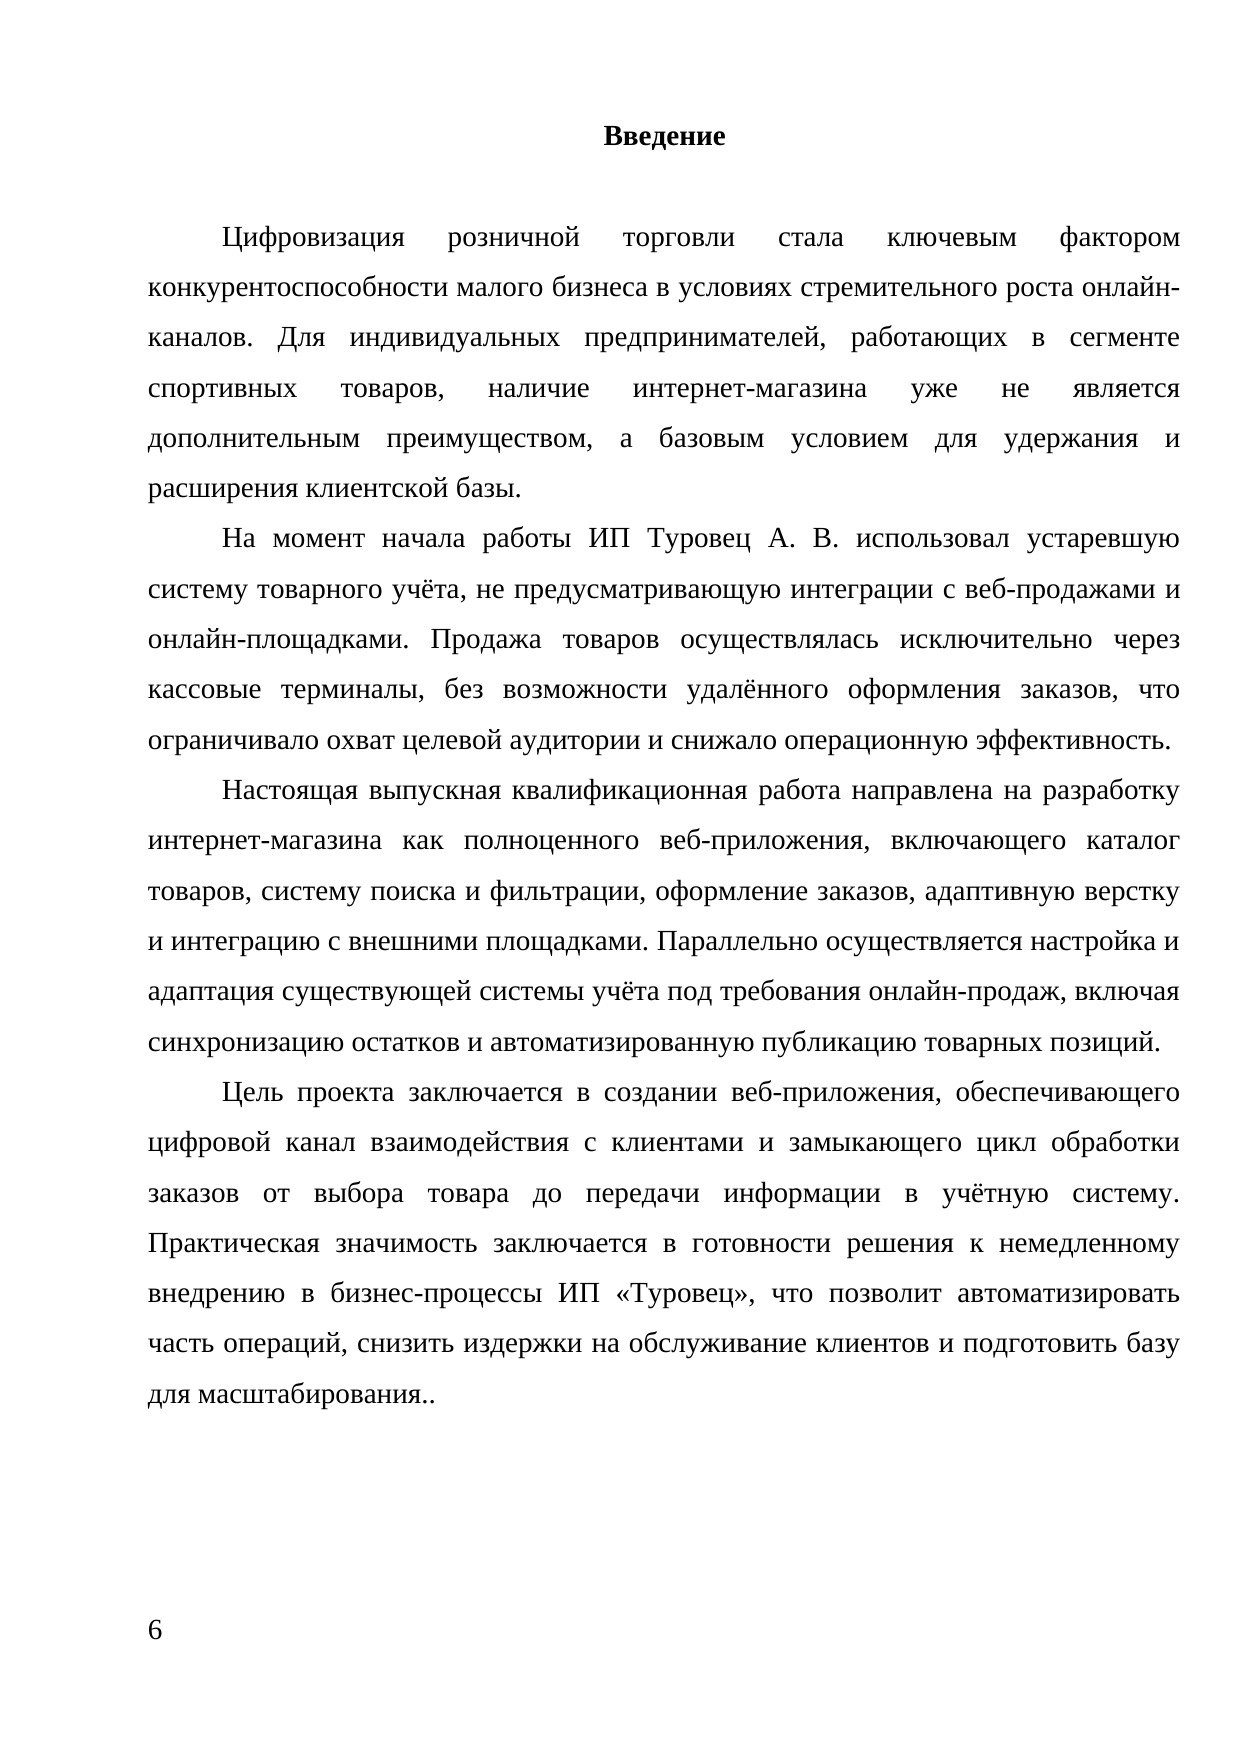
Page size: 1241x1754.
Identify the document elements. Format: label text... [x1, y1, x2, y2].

list Введение [148, 118, 1181, 152]
text Цель проекта заключается в создании веб-приложения, обеспечивающего цифровой канал взаимодействия с клиентами и замыкающего цикл обработки заказов от выбора товара до передачи информации в учётную систему. Практическая значимость заключается в готовности решения к немедленному внедрению в бизнес-процессы ИП «Туровец», что позволит автоматизировать часть операций, снизить издержки на обслуживание клиентов и подготовить базу для масштабирования.. [148, 1074, 1181, 1409]
text Цифровизация розничной торговли стала ключевым фактором конкурентоспособности малого бизнеса в условиях стремительного роста онлайн-каналов. Для индивидуальных предпринимателей, работающих в сегменте спортивных товаров, наличие интернет-магазина уже не является дополнительным преимуществом, а базовым условием для удержания и расширения клиентской базы. [148, 219, 1181, 504]
text На момент начала работы ИП Туровец А. В. использовал устаревшую систему товарного учёта, не предусматривающую интеграции с веб-продажами и онлайн-площадками. Продажа товаров осуществлялась исключительно через кассовые терминалы, без возможности удалённого оформления заказов, что ограничивало охват целевой аудитории и снижало операционную эффективность. [148, 521, 1181, 755]
text Настоящая выпускная квалификационная работа направлена на разработку интернет-магазина как полноценного веб-приложения, включающего каталог товаров, систему поиска и фильтрации, оформление заказов, адаптивную верстку и интеграцию с внешними площадками. Параллельно осуществляется настройка и адаптация существующей системы учёта под требования онлайн-продаж, включая синхронизацию остатков и автоматизированную публикацию товарных позиций. [148, 772, 1181, 1057]
